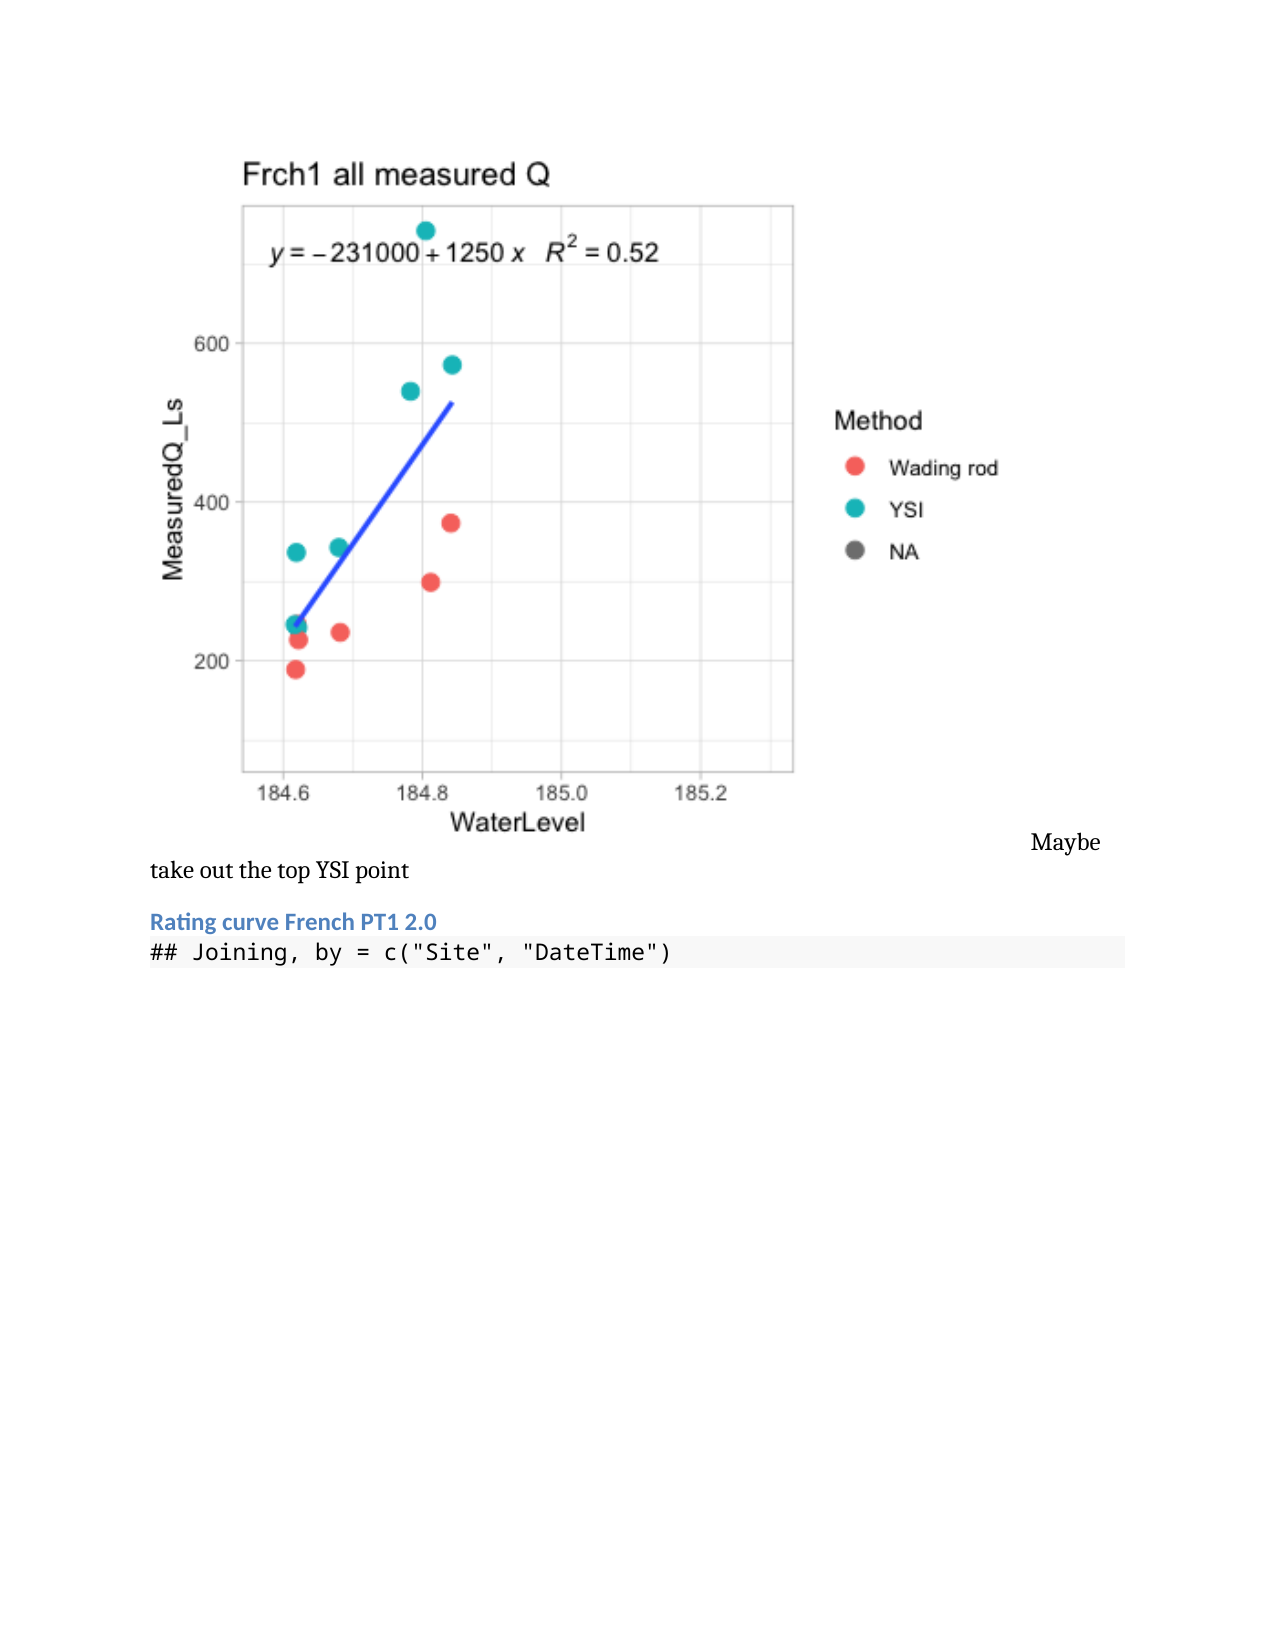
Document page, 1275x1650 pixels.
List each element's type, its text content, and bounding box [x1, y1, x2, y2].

subtitle Rating curve French PT1 2.0 [150, 906, 1125, 936]
picture [150, 150, 1025, 850]
text ## Joining, by = c("Site", "DateTime") [150, 936, 1125, 968]
